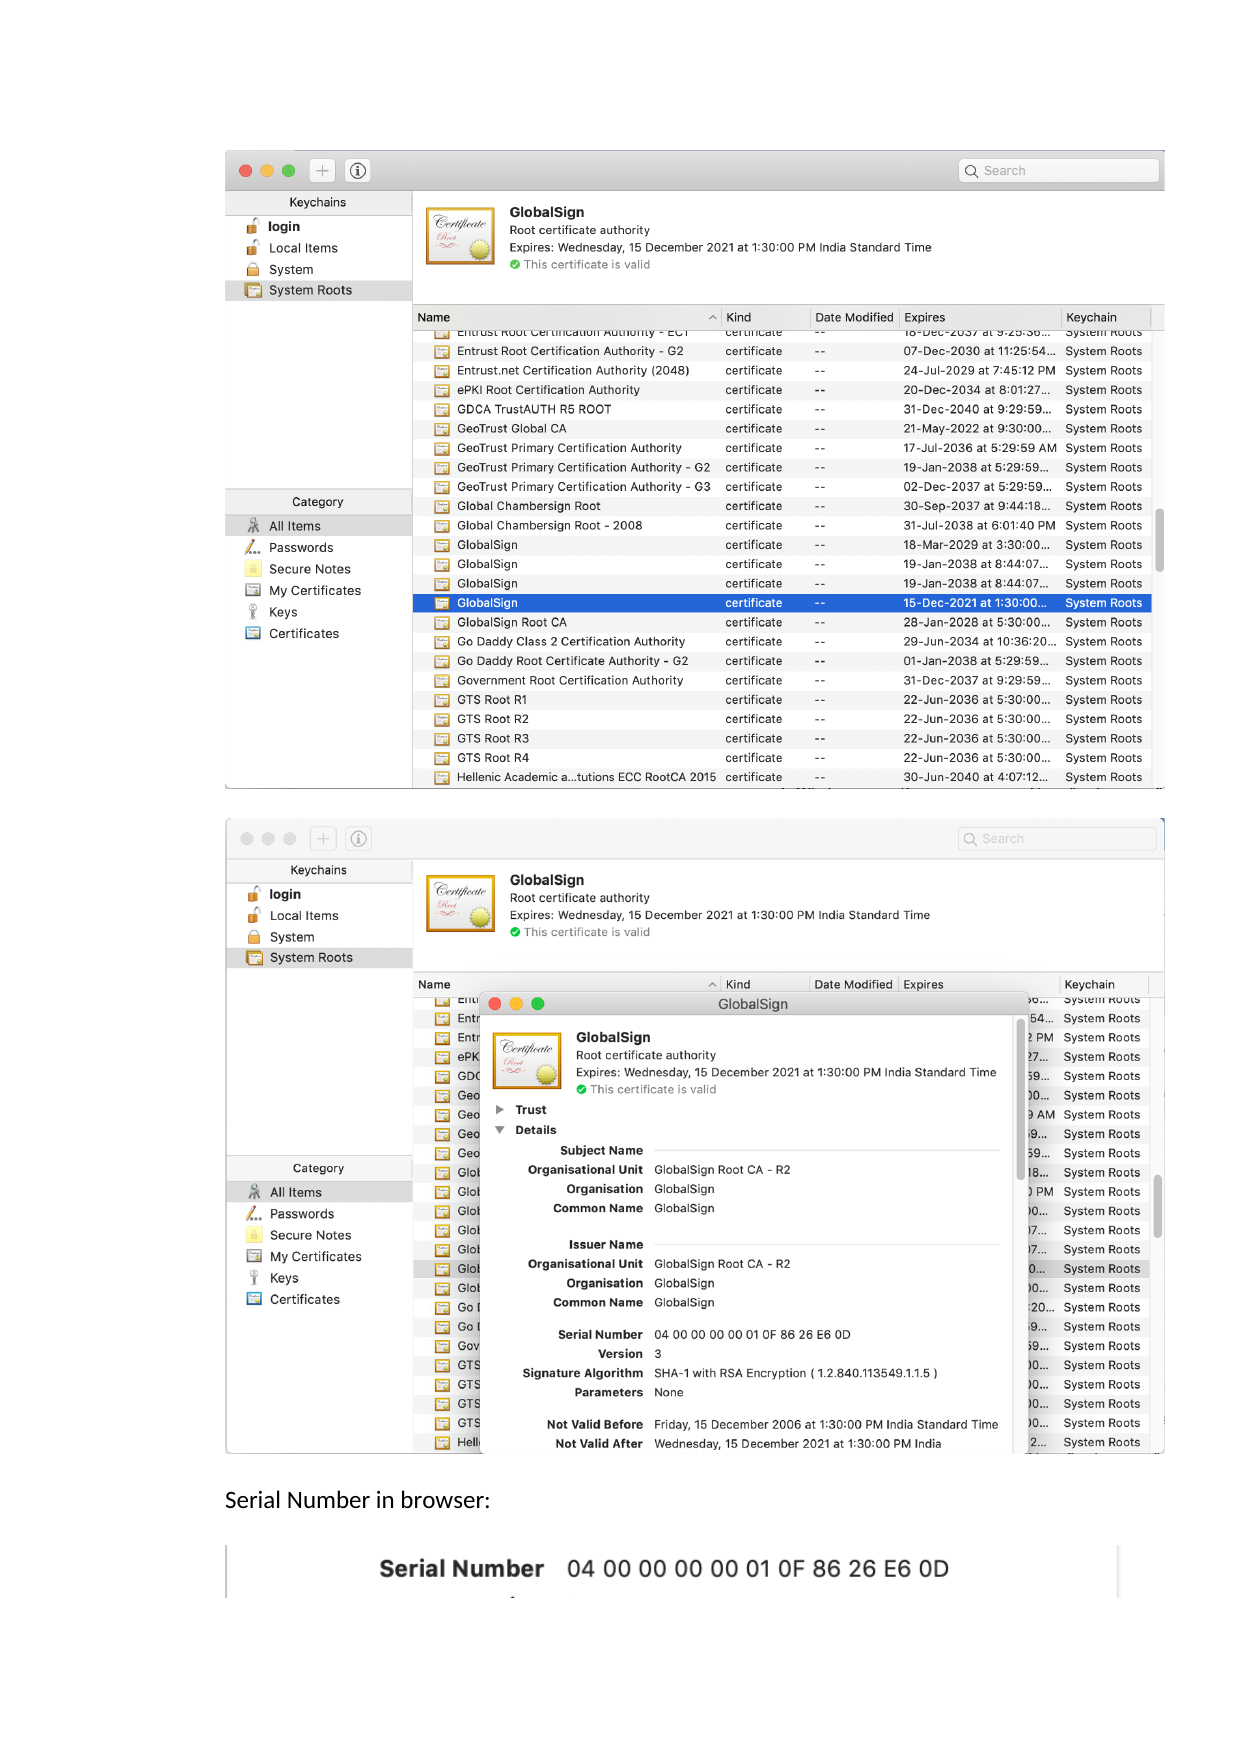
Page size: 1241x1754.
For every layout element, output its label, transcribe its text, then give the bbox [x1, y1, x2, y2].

picture [225, 818, 1165, 1454]
list Serial Number in browser: [225, 1484, 1090, 1515]
picture [225, 150, 1165, 789]
picture [225, 1545, 1121, 1598]
